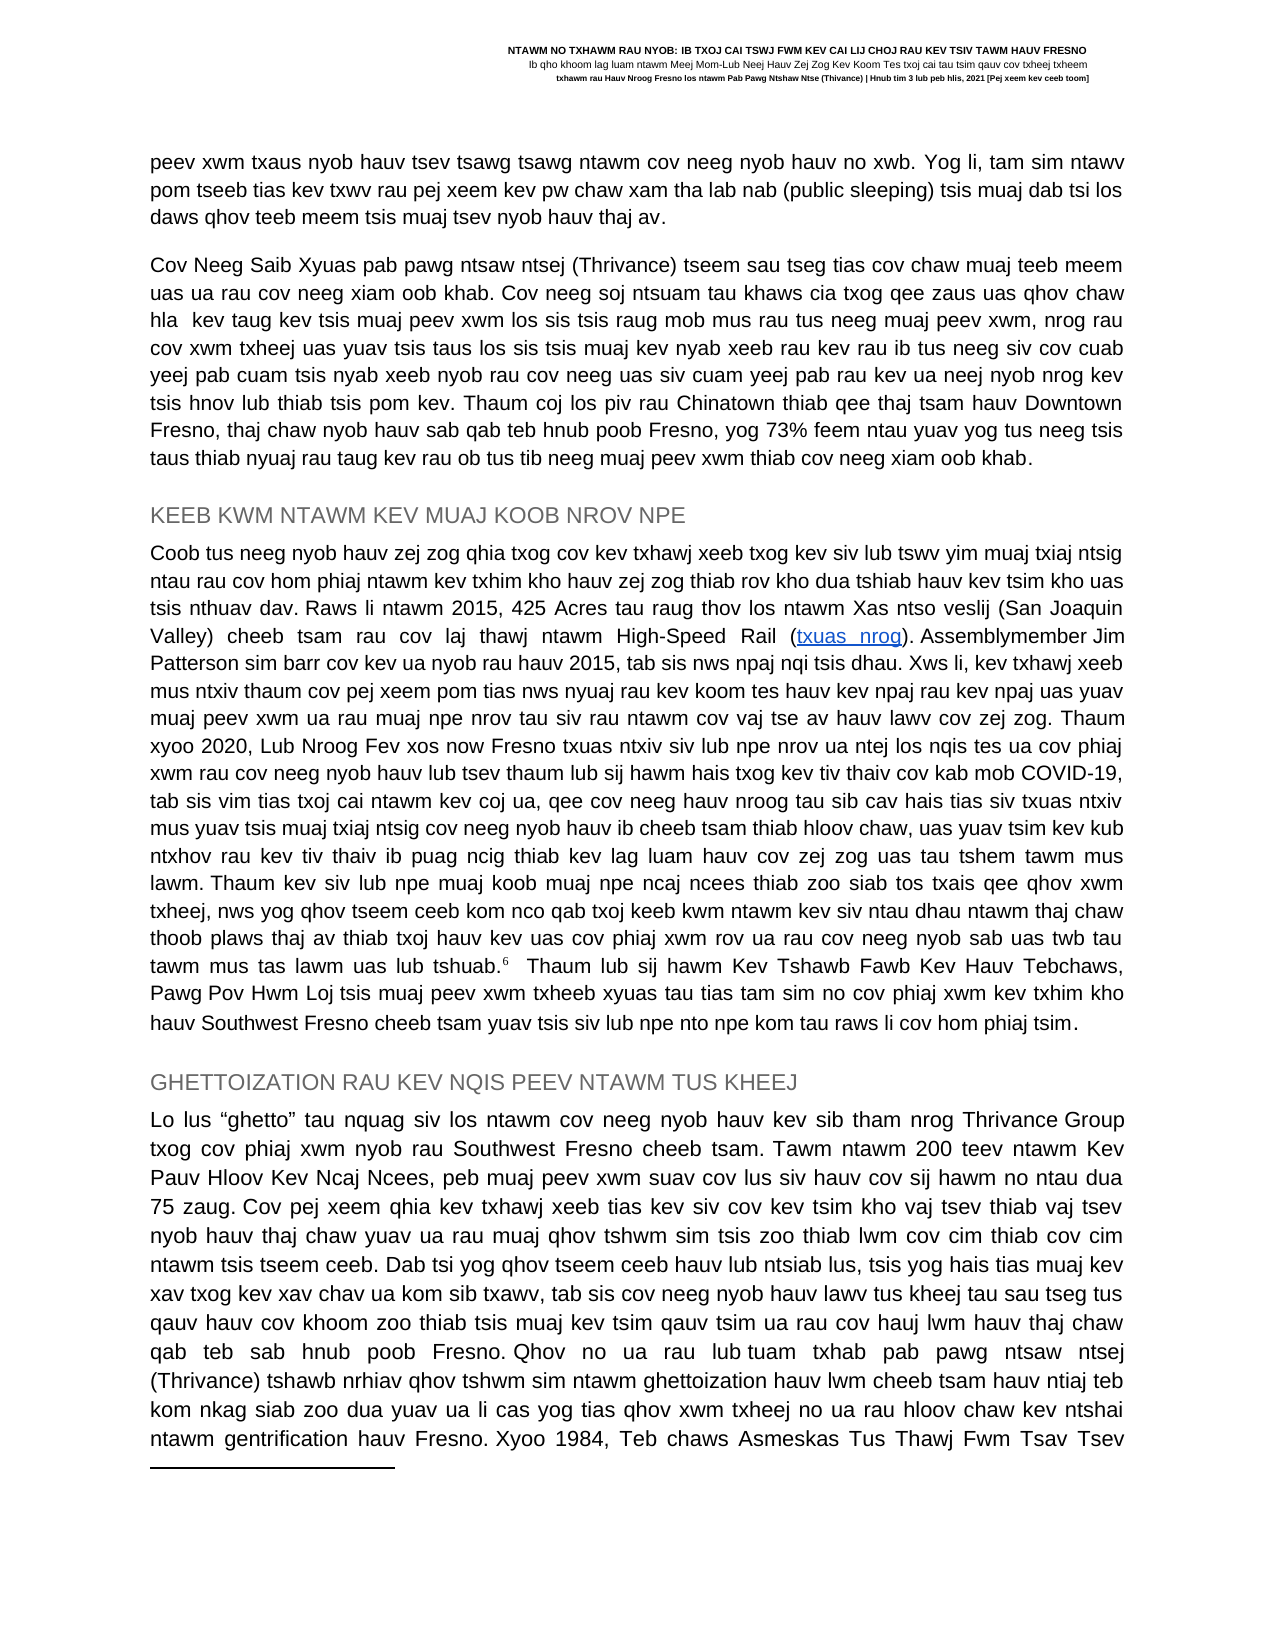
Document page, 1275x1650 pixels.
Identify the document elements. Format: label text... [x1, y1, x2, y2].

subtitle GHETTOIZATION RAU KEV NQIS PEEV NTAWM TUS KHEEJ [150, 1068, 1125, 1095]
text Coob tus neeg nyob hauv zej zog qhia txog cov kev txhawj xeeb txog kev siv lub tswv yim muaj txiaj ntsig ntau rau cov hom phiaj ntawm kev txhim kho hauv zej zog thiab rov kho dua tshiab hauv kev tsim kho uas tsis nthuav dav. Raws li ntawm 2015, 425 Acres tau raug thov los ntawm Xas ntso veslij (San Joaquin Valley) cheeb tsam rau cov laj thawj ntawm High-Speed ​​Rail (txuas nrog). Assemblymember Jim Patterson sim barr cov kev ua nyob rau hauv 2015, tab sis nws npaj nqi tsis dhau. Xws li, kev txhawj xeeb mus ntxiv thaum cov pej xeem pom tias nws nyuaj rau kev koom tes hauv kev npaj rau kev npaj uas yuav muaj peev xwm ua rau muaj npe nrov tau siv rau ntawm cov vaj tse av hauv lawv cov zej zog. Thaum xyoo 2020, Lub Nroog Fev xos now Fresno txuas ntxiv siv lub npe nrov ua ntej los nqis tes ua cov phiaj xwm rau cov neeg nyob hauv lub tsev thaum lub sij hawm hais txog kev tiv thaiv cov kab mob COVID-19, tab sis vim tias txoj cai ntawm kev coj ua, qee cov neeg hauv nroog tau sib cav hais tias siv txuas ntxiv mus yuav tsis muaj txiaj ntsig cov neeg nyob hauv ib cheeb tsam thiab hloov chaw, uas yuav tsim kev kub ntxhov rau kev tiv thaiv ib puag ncig thiab kev lag luam hauv cov zej zog uas tau tshem tawm mus lawm. Thaum kev siv lub npe muaj koob muaj npe ncaj ncees thiab zoo siab tos txais qee qhov xwm txheej, nws yog qhov tseem ceeb kom nco qab txoj keeb kwm ntawm kev siv ntau dhau ntawm thaj chaw thoob plaws thaj av thiab txoj hauv kev uas cov phiaj xwm rov ua rau cov neeg nyob sab uas twb tau tawm mus tas lawm uas lub tshuab.6 Thaum lub sij hawm Kev Tshawb Fawb Kev Hauv Tebchaws, Pawg Pov Hwm Loj tsis muaj peev xwm txheeb xyuas tau tias tam sim no cov phiaj xwm kev txhim kho hauv Southwest Fresno cheeb tsam yuav tsis siv lub npe nto npe kom tau raws li cov hom phiaj tsim. [150, 541, 1125, 1035]
text Cov Neeg Saib Xyuas pab pawg ntsaw ntsej (Thrivance) tseem sau tseg tias cov chaw muaj teeb meem uas ua rau cov neeg xiam oob khab. Cov neeg soj ntsuam tau khaws cia txog qee zaus uas qhov chaw hla kev taug kev tsis muaj peev xwm los sis tsis raug mob mus rau tus neeg muaj peev xwm, nrog rau cov xwm txheej uas yuav tsis taus los sis tsis muaj kev nyab xeeb rau kev rau ib tus neeg siv cov cuab yeej pab cuam tsis nyab xeeb nyob rau cov neeg uas siv cuam yeej pab rau kev ua neej nyob nrog kev tsis hnov lub thiab tsis pom kev. Thaum coj los piv rau Chinatown thiab qee thaj tsam hauv Downtown Fresno, thaj chaw nyob hauv sab qab teb hnub poob Fresno, yog 73% feem ntau yuav yog tus neeg tsis taus thiab nyuaj rau taug kev rau ob tus tib neeg muaj peev xwm thiab cov neeg xiam oob khab. [150, 253, 1125, 470]
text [150, 150, 1125, 229]
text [150, 1107, 1125, 1451]
subtitle KEEB KWM NTAWM KEV MUAJ KOOB NROV NPE [150, 502, 1125, 529]
